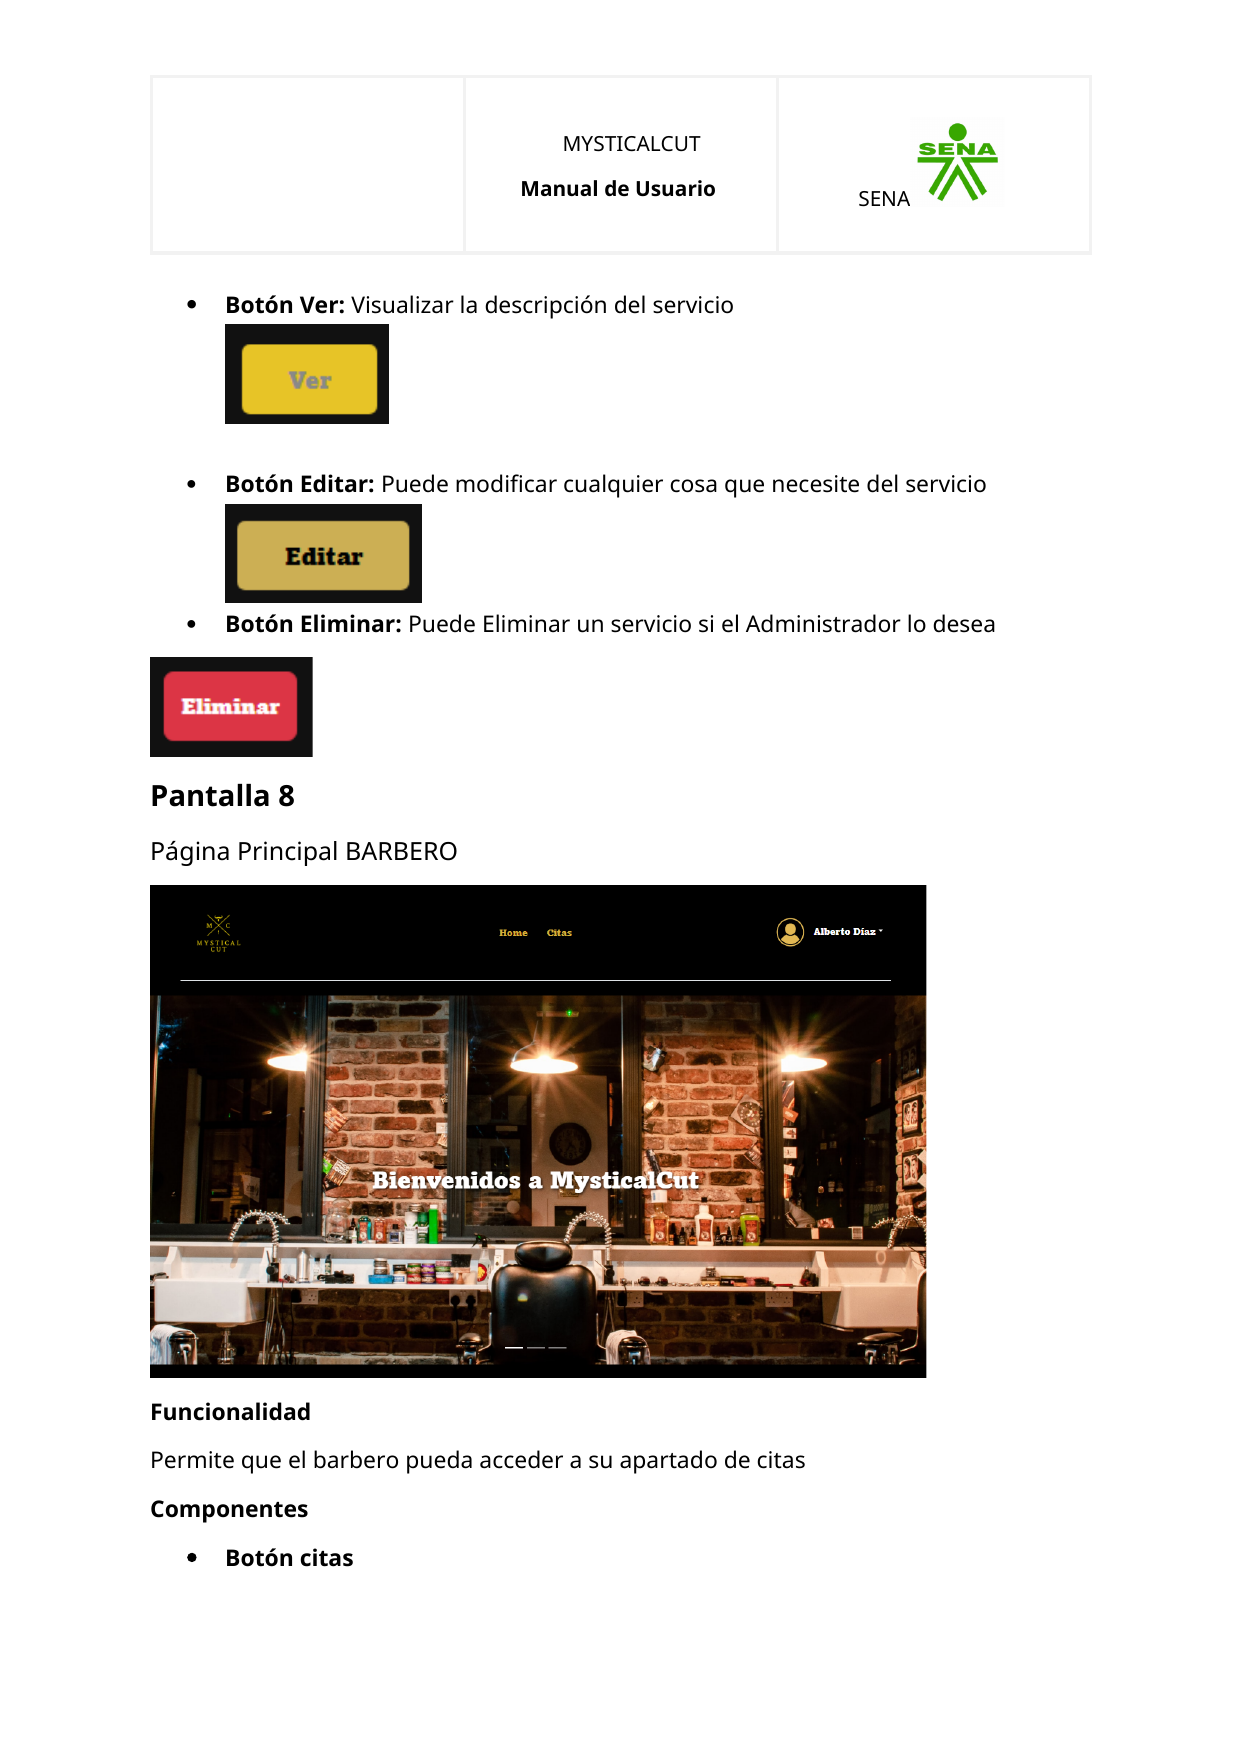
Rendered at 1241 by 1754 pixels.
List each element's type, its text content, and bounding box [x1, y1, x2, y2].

text Funcionalidad [150, 1395, 1090, 1427]
picture [150, 885, 927, 1378]
list Botón Eliminar: Puede Eliminar un servicio si el Administrador lo desea [187, 608, 1090, 639]
text Permite que el barbero pueda acceder a su apartado de citas [150, 1444, 1090, 1475]
text Componentes [150, 1493, 1090, 1524]
picture [225, 504, 422, 603]
list Botón citas [187, 1542, 1090, 1573]
picture [225, 324, 389, 424]
list Botón Ver: Visualizar la descripción del servicio [187, 288, 1090, 320]
picture [910, 117, 1005, 207]
text Pantalla 8 [150, 775, 1090, 814]
text Página Principal BARBERO [150, 833, 1090, 867]
list Botón Editar: Puede modificar cualquier cosa que necesite del servicio [187, 468, 1090, 499]
picture [150, 657, 313, 757]
